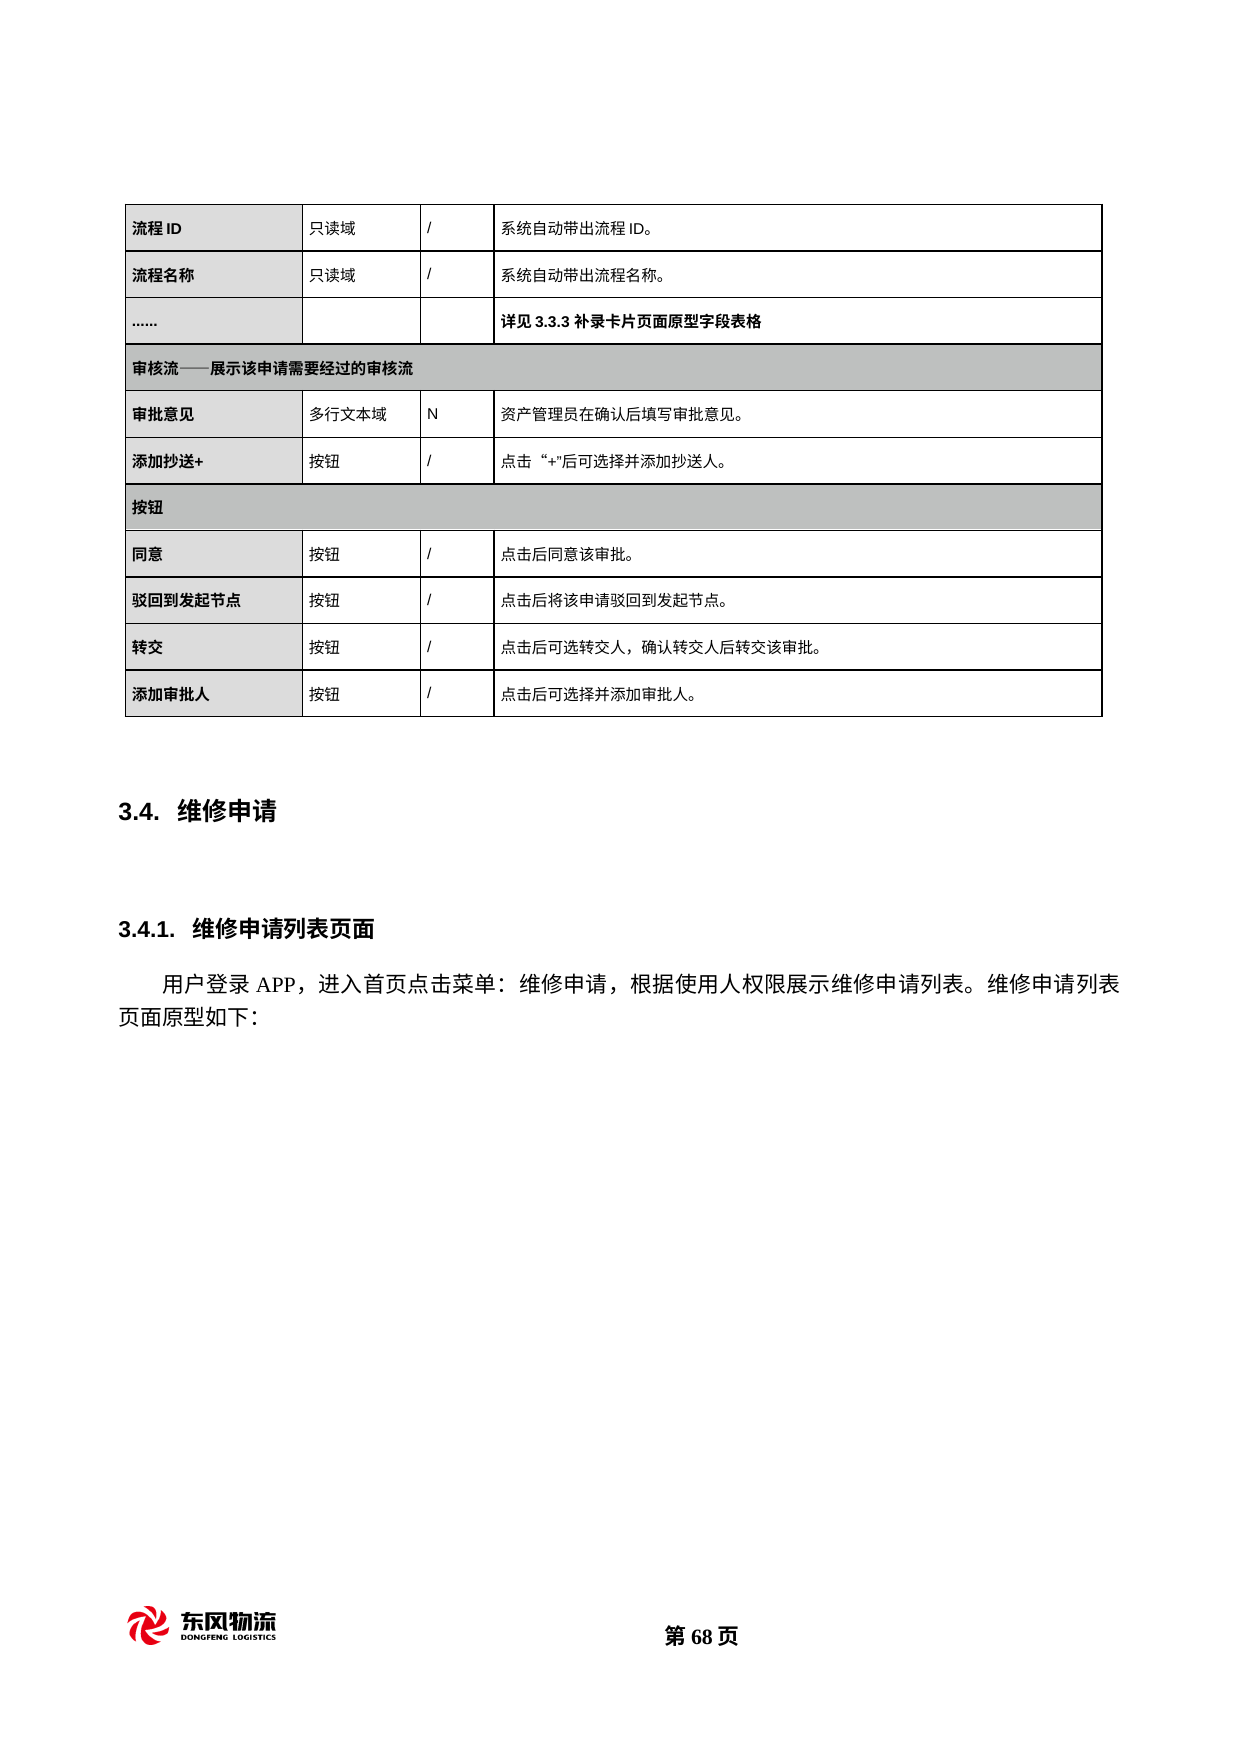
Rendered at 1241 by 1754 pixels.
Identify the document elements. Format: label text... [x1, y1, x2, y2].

table_cell 流程名称 [126, 252, 302, 297]
table_cell 按钮 [303, 531, 420, 576]
table_cell 按钮 [303, 624, 420, 669]
table_cell 按钮 [303, 578, 420, 623]
table_cell 按钮 [303, 438, 420, 483]
table_cell / [421, 531, 493, 576]
table_cell / [421, 671, 493, 716]
table_cell 点击“+”后可选择并添加抄送人。 [495, 438, 1101, 483]
table_cell 系统自动带出流程名称。 [495, 252, 1101, 297]
table_cell 只读域 [303, 252, 420, 297]
table_cell 点击后同意该审批。 [495, 531, 1101, 576]
table_cell 只读域 [303, 205, 420, 250]
subtitle 维修申请 [118, 777, 1122, 842]
table_cell / [421, 205, 493, 250]
table_cell ...... [126, 298, 302, 343]
table_cell / [421, 438, 493, 483]
table_cell 详见3.3.3 补录卡片页面原型字段表格 [495, 298, 1101, 343]
table_cell 同意 [126, 531, 302, 576]
text 用户登录APP，进入首页点击菜单：维修申请，根据使用人权限展示维修申请列表。维修申请列表页面原型如下： [118, 967, 1122, 1032]
table_cell [303, 298, 420, 343]
table_cell 系统自动带出流程ID。 [495, 205, 1101, 250]
subtitle 维修申请列表页面 [118, 895, 1122, 960]
table_cell 审批意见 [126, 391, 302, 436]
table_cell [421, 298, 493, 343]
table_cell / [421, 252, 493, 297]
table_cell N [421, 391, 493, 436]
table_cell 添加抄送+ [126, 438, 302, 483]
picture [127, 1606, 276, 1645]
table_cell / [421, 624, 493, 669]
table_cell 资产管理员在确认后填写审批意见。 [495, 391, 1101, 436]
table_cell 流程ID [126, 205, 302, 250]
table_cell 点击后可选转交人，确认转交人后转交该审批。 [495, 624, 1101, 669]
table_cell 多行文本域 [303, 391, 420, 436]
table_cell 审核流——展示该申请需要经过的审核流 [126, 345, 1101, 390]
table_cell 转交 [126, 624, 302, 669]
table_cell / [421, 578, 493, 623]
table_cell 添加审批人 [126, 671, 302, 716]
table_cell 驳回到发起节点 [126, 578, 302, 623]
table_cell 按钮 [303, 671, 420, 716]
table_cell 点击后将该申请驳回到发起节点。 [495, 578, 1101, 623]
table_cell 按钮 [126, 485, 1101, 529]
table_cell 点击后可选择并添加审批人。 [495, 671, 1101, 716]
